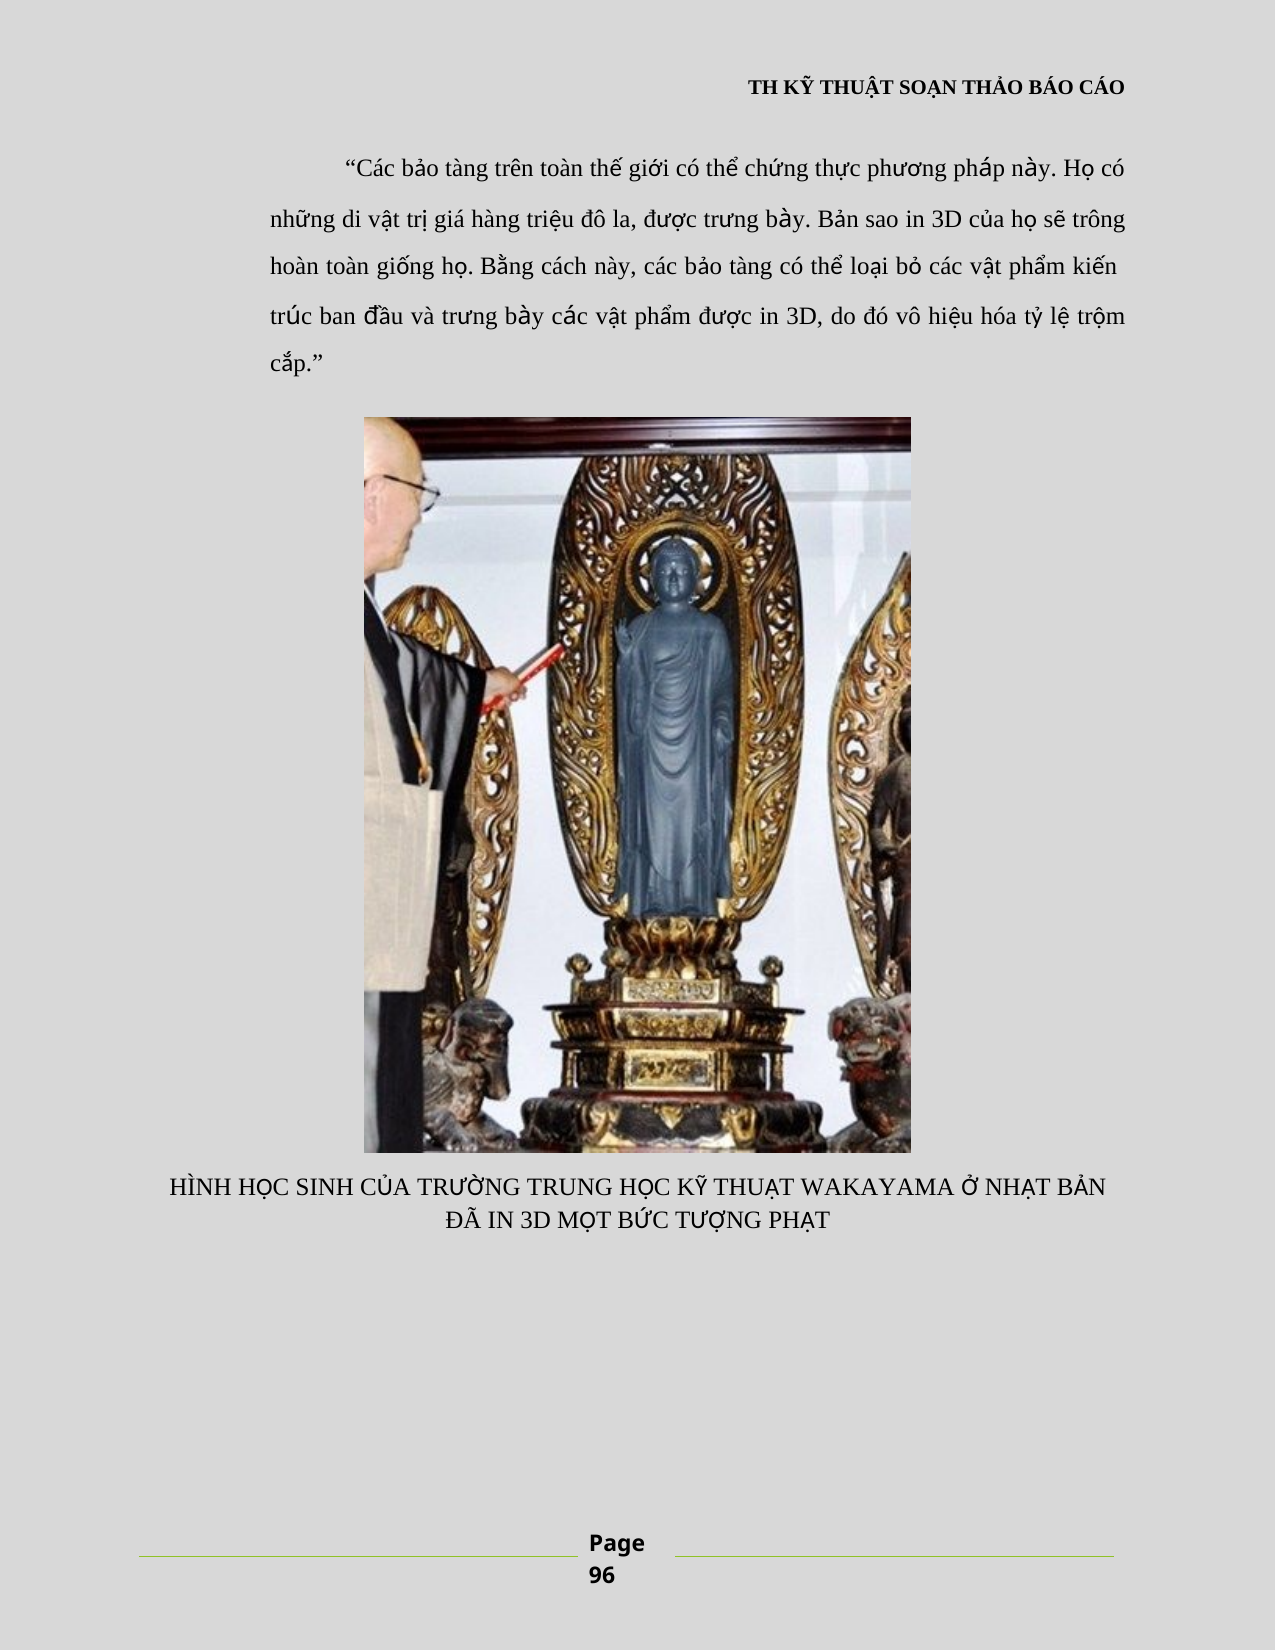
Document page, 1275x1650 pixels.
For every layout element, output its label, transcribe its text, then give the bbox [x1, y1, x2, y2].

subtitle “Các bảo tàng trên toàn thế giới có thể chứng thực phương pháp này. Họ có những di vật trị giá hàng triệu đô la, được trưng bày. Bản sao in 3D của họ sẽ trông hoàn toàn giống họ. Bằng cách này, các bảo tàng có thể loại bỏ các vật phẩm kiến ​​trúc ban đầu và trưng bày các vật phẩm được in 3D, do đó vô hiệu hóa tỷ lệ trộm cắp.” [270, 150, 1125, 378]
text Hình học sinh của trường trung học kỹ thuật Wakayama ở Nhật Bản đã in 3D một bức tượng Phật [150, 1171, 1125, 1234]
picture [364, 417, 911, 1153]
